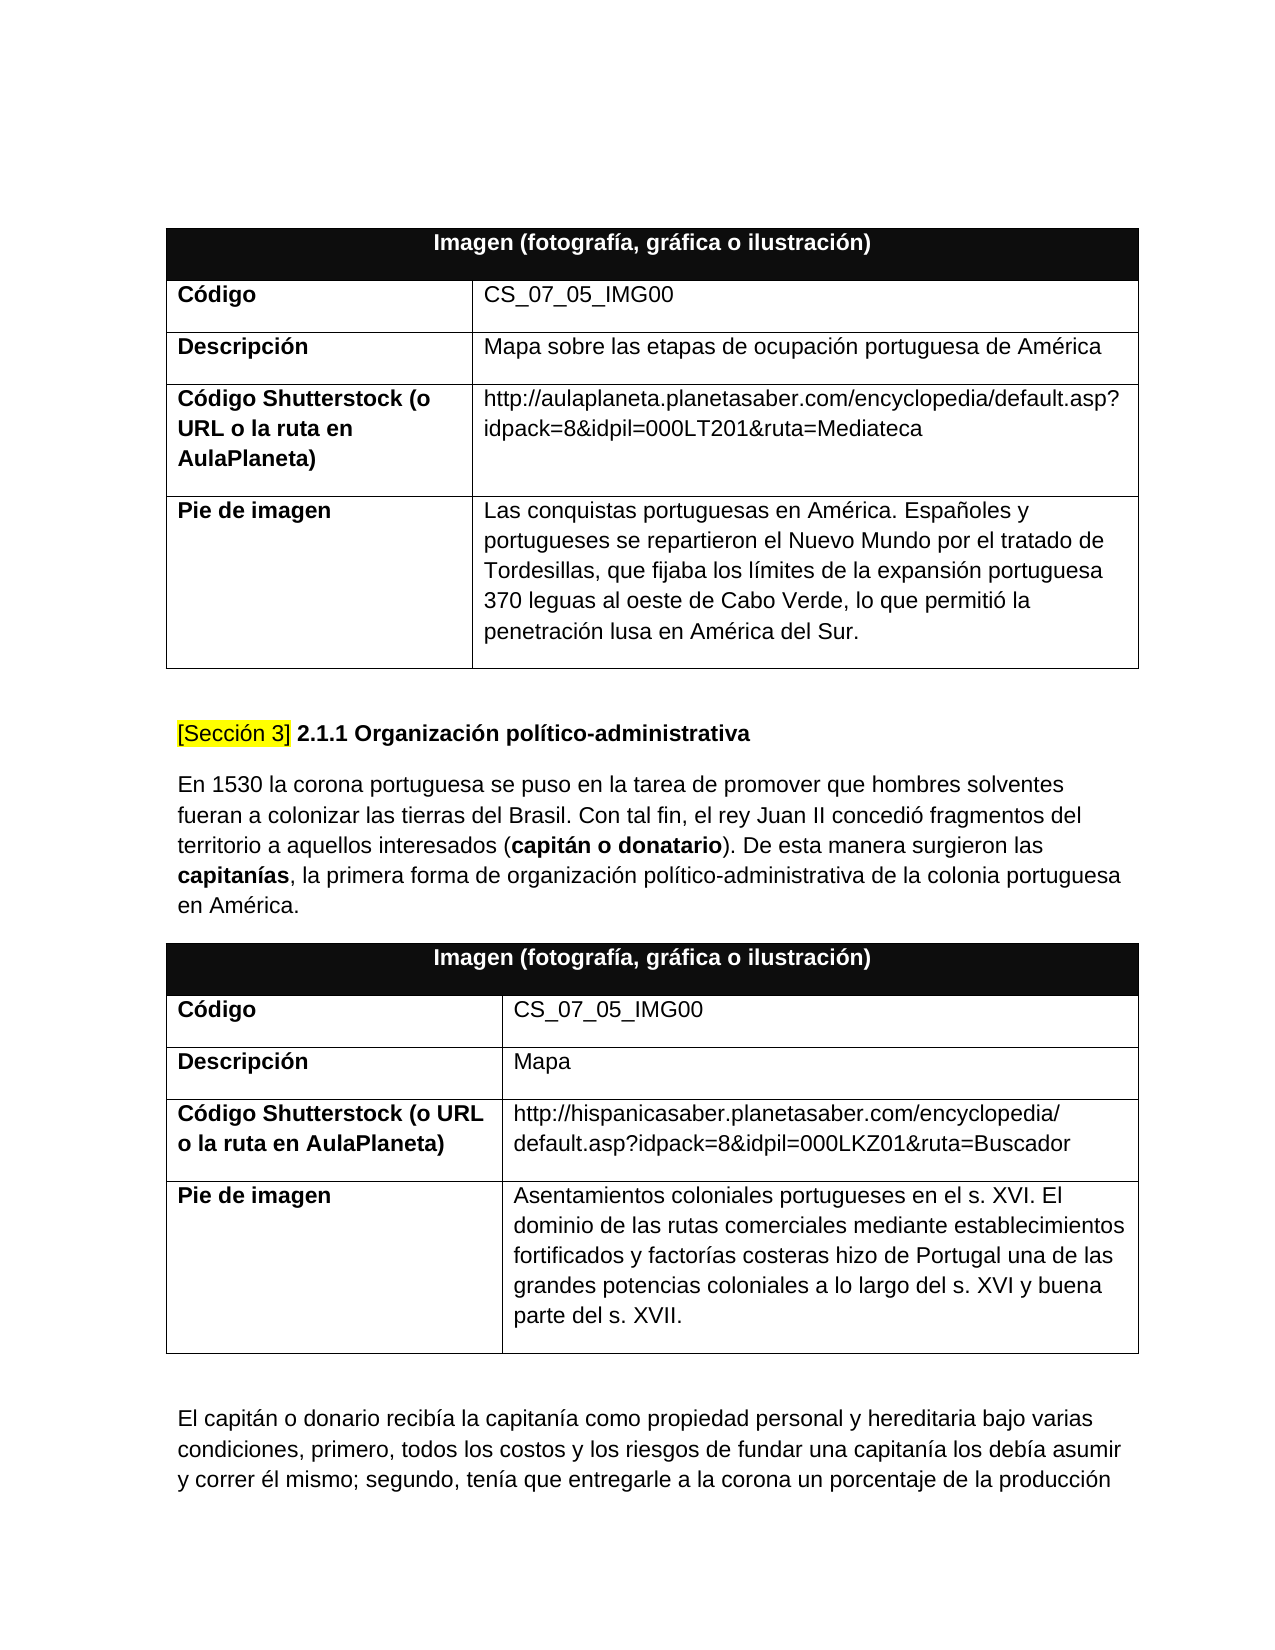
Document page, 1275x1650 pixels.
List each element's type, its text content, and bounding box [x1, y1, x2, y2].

table_cell CS_07_05_IMG00 [473, 281, 1138, 332]
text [177, 1405, 1127, 1492]
text En 1530 la corona portuguesa se puso en la tarea de promover que hombres solventes fueran a colonizar las tierras del Brasil. Con tal fin, el rey Juan II concedió fragmentos del territorio a aquellos interesados (capitán o donatario). De esta manera surgieron las capitanías, la primera forma de organización político-administrativa de la colonia portuguesa en América. [177, 771, 1127, 919]
table_cell Mapa sobre las etapas de ocupación portuguesa de América [473, 333, 1138, 383]
table_cell Las conquistas portuguesas en América. Españoles y portugueses se repartieron el Nuevo Mundo por el tratado de Tordesillas, que fijaba los límites de la expansión portuguesa 370 leguas al oeste de Cabo Verde, lo que permitió la penetración lusa en América del Sur. [473, 497, 1138, 668]
table_cell http://aulaplaneta.planetasaber.com/encyclopedia/default.asp?idpack=8&idpil=000LT201&ruta=Mediateca [473, 385, 1138, 496]
table_cell Pie de imagen [167, 497, 472, 668]
text [Sección 3] 2.1.1 Organización político-administrativa [291, 720, 1127, 747]
table_cell http://hispanicasaber.planetasaber.com/encyclopedia/default.asp?idpack=8&idpil=000LKZ01&ruta=Buscador [503, 1100, 1138, 1181]
table_cell Asentamientos coloniales portugueses en el s. XVI. El dominio de las rutas comerciales mediante establecimientos fortificados y factorías costeras hizo de Portugal una de las grandes potencias coloniales a lo largo del s. XVI y buena parte del s. XVII. [503, 1182, 1138, 1353]
table_cell Descripción [167, 1048, 502, 1099]
table_header Imagen (fotografía, gráfica o ilustración) [167, 944, 1138, 995]
table_cell Código Shutterstock (o URL o la ruta en AulaPlaneta) [167, 1100, 502, 1181]
table_cell Descripción [167, 333, 472, 383]
table_header Imagen (fotografía, gráfica o ilustración) [167, 229, 1138, 280]
table_cell Código [167, 996, 502, 1047]
table_cell Pie de imagen [167, 1182, 502, 1353]
table_cell Mapa [503, 1048, 1138, 1099]
table_cell Código [167, 281, 472, 332]
table_cell CS_07_05_IMG00 [503, 996, 1138, 1047]
table_cell Código Shutterstock (o URL o la ruta en AulaPlaneta) [167, 385, 472, 496]
